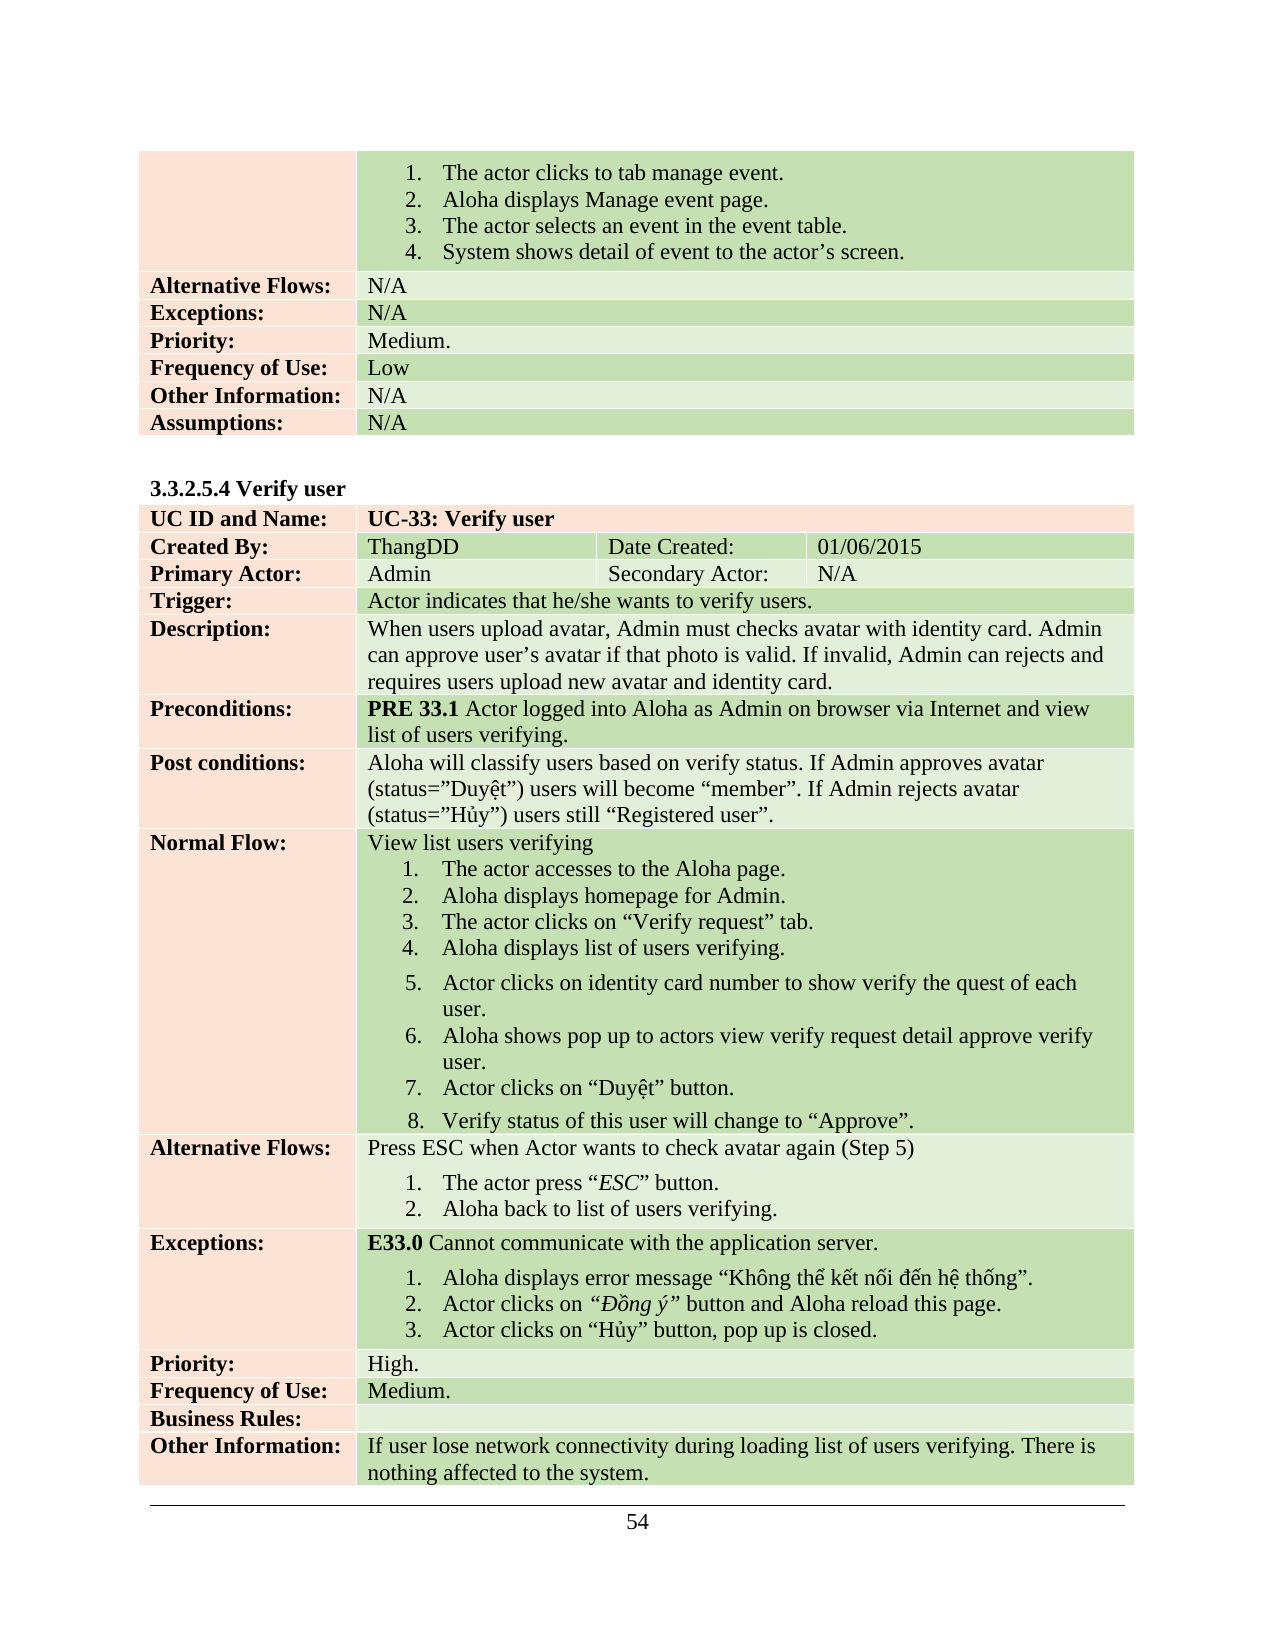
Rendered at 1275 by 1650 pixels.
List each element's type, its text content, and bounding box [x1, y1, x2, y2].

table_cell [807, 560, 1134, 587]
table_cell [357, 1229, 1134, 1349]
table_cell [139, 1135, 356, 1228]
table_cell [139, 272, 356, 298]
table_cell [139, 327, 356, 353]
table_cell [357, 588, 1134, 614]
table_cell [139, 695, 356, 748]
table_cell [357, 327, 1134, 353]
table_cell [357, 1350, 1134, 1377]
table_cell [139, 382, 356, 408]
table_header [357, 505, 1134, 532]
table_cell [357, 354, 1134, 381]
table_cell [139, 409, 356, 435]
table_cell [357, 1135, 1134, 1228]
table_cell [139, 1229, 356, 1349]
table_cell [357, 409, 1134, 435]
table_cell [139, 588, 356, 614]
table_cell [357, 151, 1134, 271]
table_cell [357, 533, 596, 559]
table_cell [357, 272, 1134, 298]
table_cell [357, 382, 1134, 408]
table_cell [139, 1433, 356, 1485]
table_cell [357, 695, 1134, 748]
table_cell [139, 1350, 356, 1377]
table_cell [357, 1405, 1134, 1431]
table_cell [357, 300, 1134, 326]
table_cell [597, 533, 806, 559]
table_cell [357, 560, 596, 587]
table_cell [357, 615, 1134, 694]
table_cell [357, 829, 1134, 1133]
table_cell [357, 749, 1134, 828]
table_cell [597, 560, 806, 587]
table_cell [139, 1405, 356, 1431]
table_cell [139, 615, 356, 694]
subtitle 3.3.2.5.4 Verify user [150, 475, 1125, 502]
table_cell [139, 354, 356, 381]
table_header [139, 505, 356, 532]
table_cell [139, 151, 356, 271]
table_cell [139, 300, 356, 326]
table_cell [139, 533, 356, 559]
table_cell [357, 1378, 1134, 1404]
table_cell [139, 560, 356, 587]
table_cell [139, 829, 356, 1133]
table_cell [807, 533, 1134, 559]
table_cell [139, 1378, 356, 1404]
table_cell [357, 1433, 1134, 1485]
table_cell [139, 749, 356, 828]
